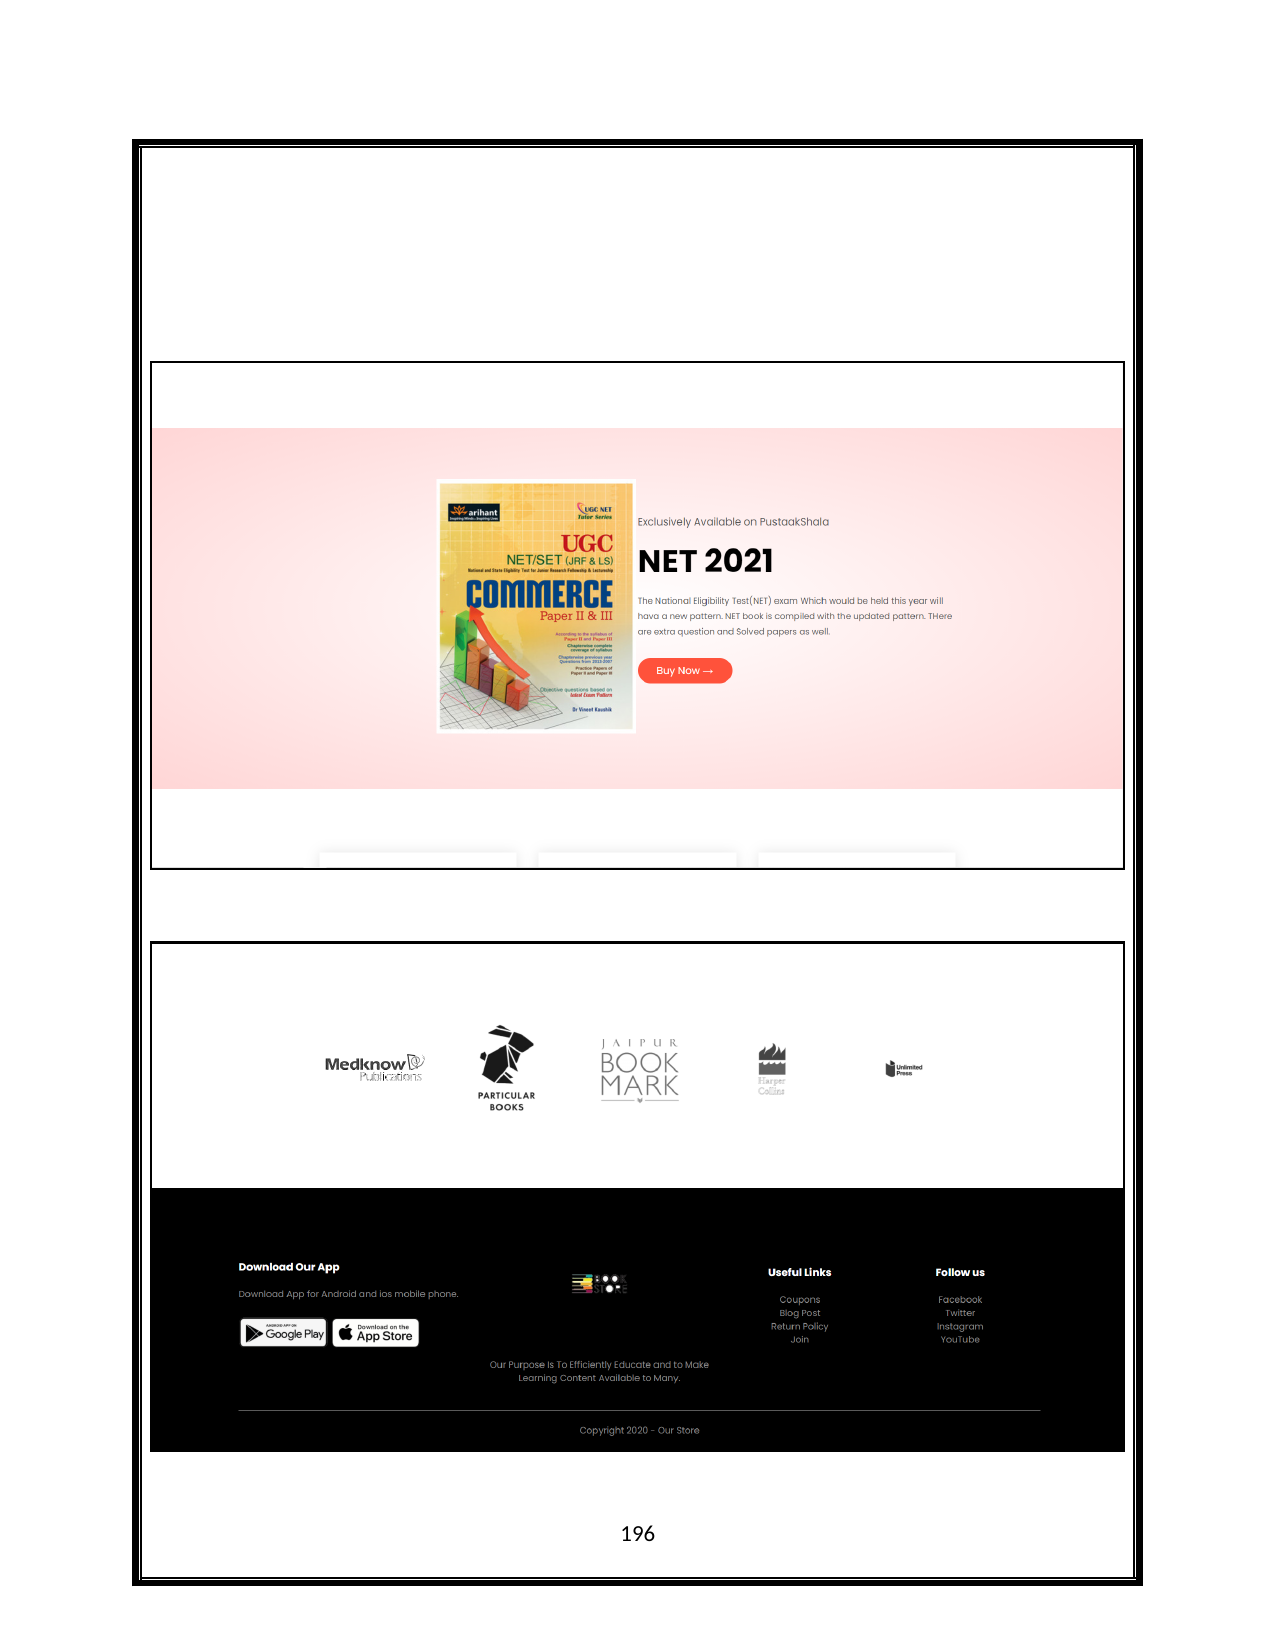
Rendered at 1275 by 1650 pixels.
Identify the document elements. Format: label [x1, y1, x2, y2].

picture [152, 944, 1123, 1449]
picture [152, 363, 1123, 868]
